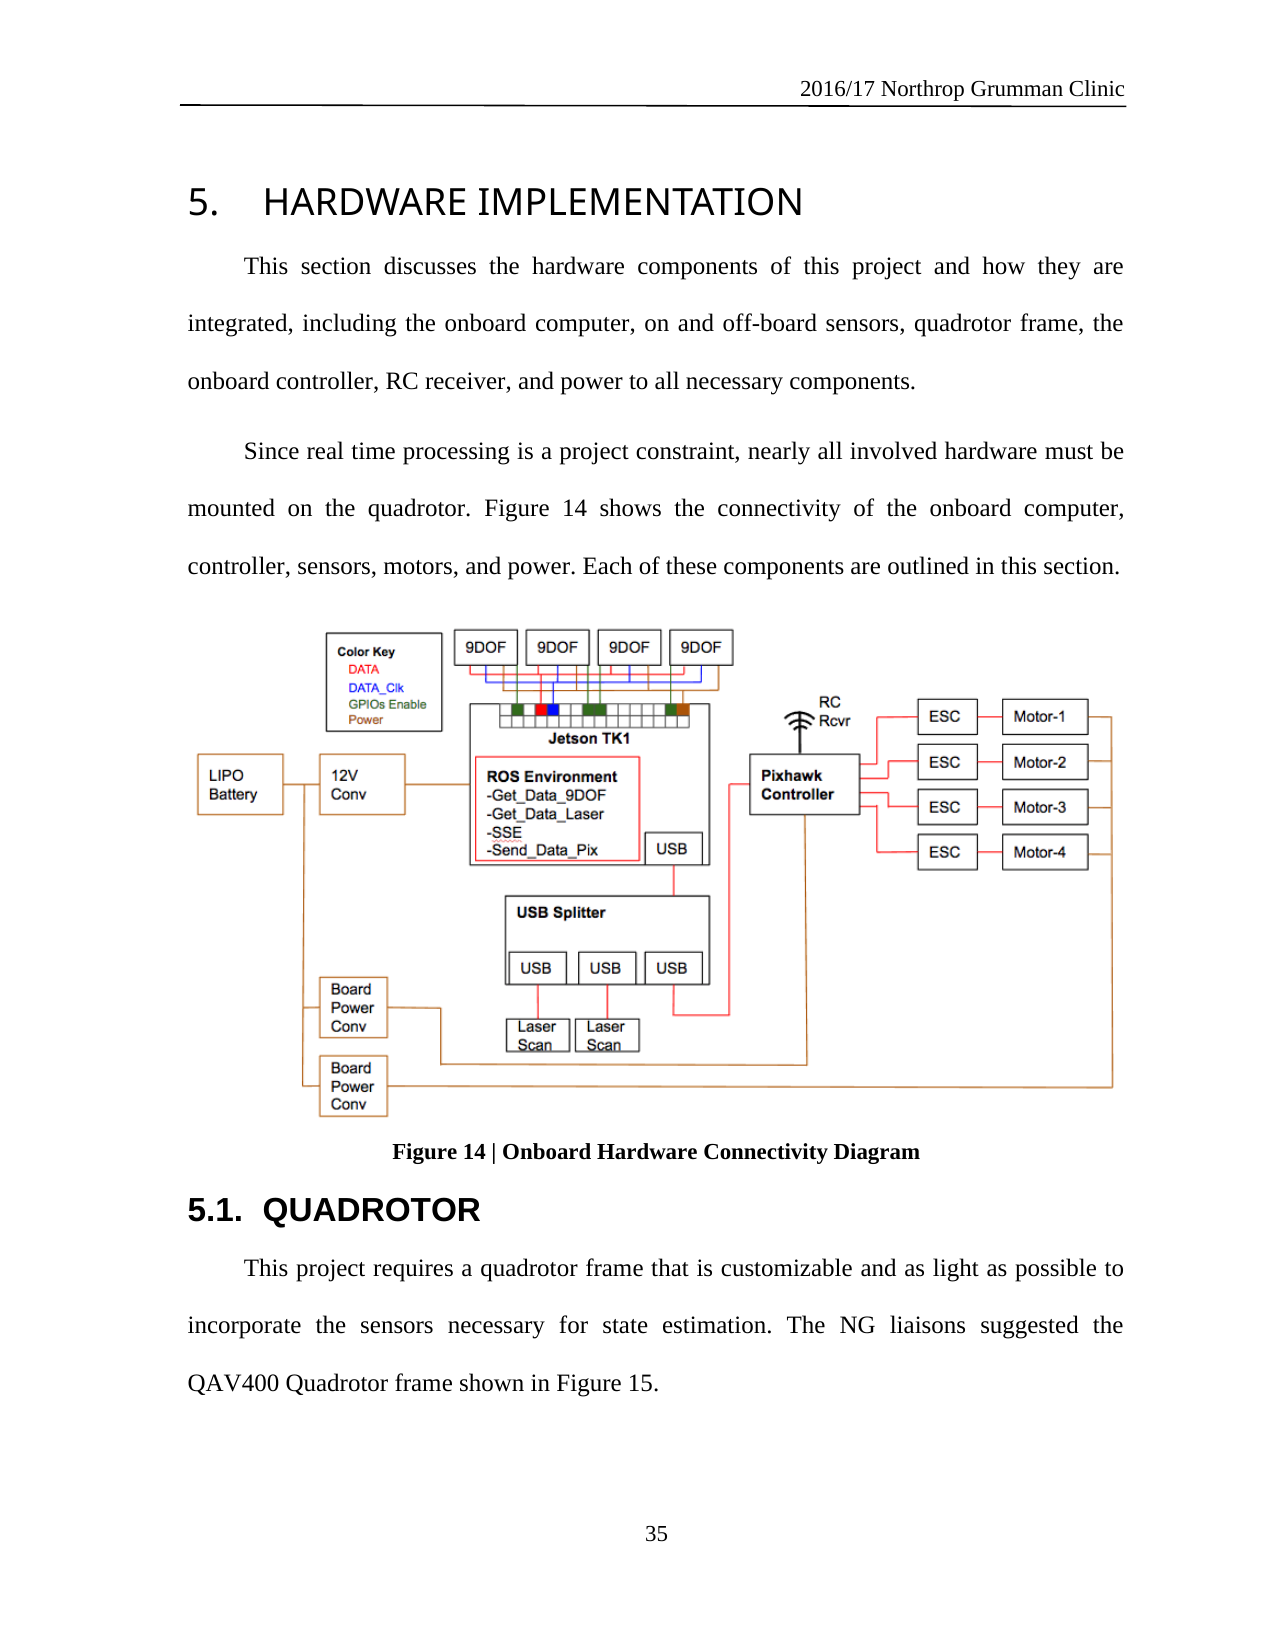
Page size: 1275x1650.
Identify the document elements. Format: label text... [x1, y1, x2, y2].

text This section discusses the hardware components of this project and how they are integrated, including the onboard computer, on and off-board sensors, quadrotor frame, the onboard controller, RC receiver, and power to all necessary components. [187, 251, 1125, 395]
picture [187, 621, 1125, 1126]
subtitle Quadrotor [187, 1190, 1125, 1228]
subtitle Hardware Implementation [187, 175, 1125, 226]
